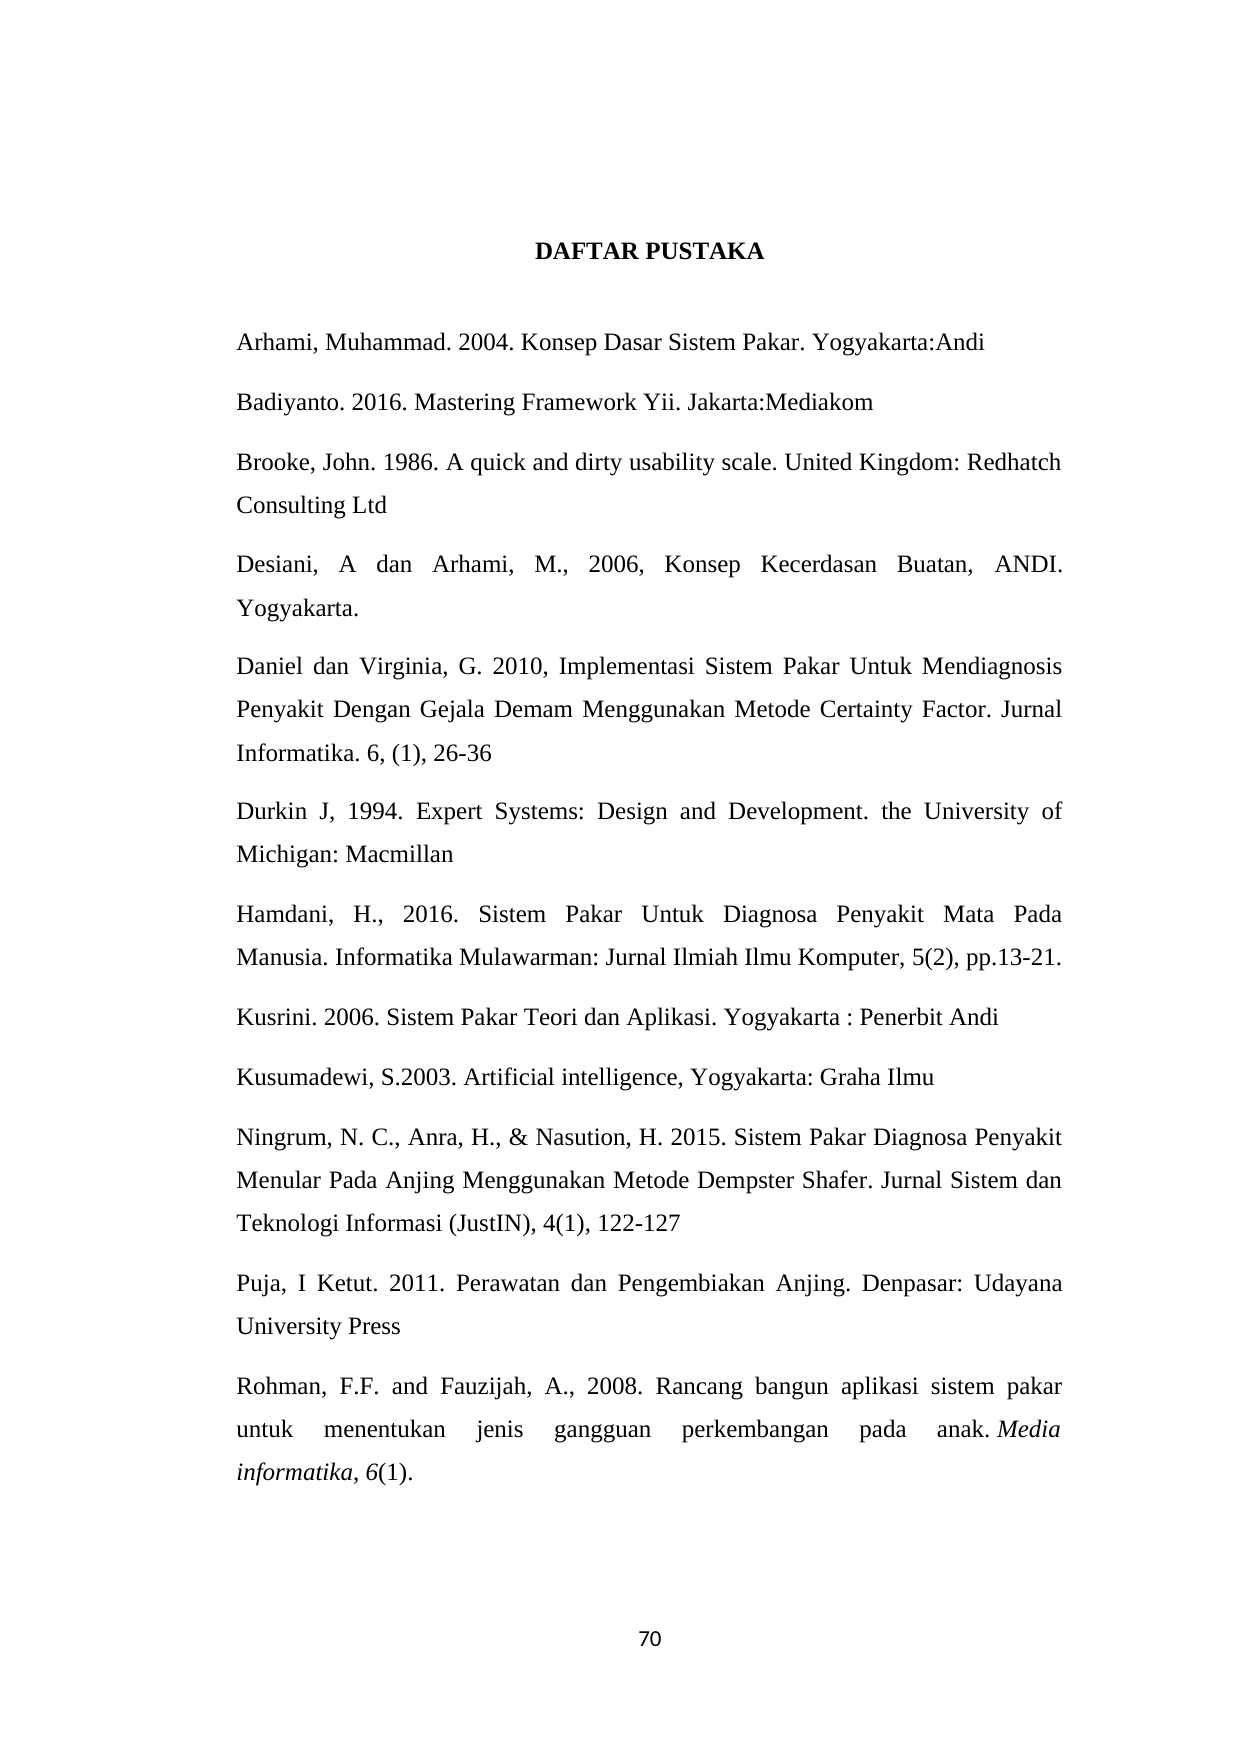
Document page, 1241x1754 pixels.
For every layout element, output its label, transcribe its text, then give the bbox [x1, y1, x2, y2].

text Ningrum, N. C., Anra, H., & Nasution, H. 2015. Sistem Pakar Diagnosa Penyakit Menular Pada Anjing Menggunakan Metode Dempster Shafer. Jurnal Sistem dan Teknologi Informasi (JustIN), 4(1), 122-127 [236, 1122, 1063, 1237]
text Puja, I Ketut. 2011. Perawatan dan Pengembiakan Anjing. Denpasar: Udayana University Press [236, 1268, 1063, 1340]
text Arhami, Muhammad. 2004. Konsep Dasar Sistem Pakar. Yogyakarta:Andi [236, 327, 1063, 356]
text Desiani, A dan Arhami, M., 2006, Konsep Kecerdasan Buatan, ANDI. Yogyakarta. [236, 549, 1063, 621]
text Badiyanto. 2016. Mastering Framework Yii. Jakarta:Mediakom [236, 387, 1063, 416]
text Daniel dan Virginia, G. 2010, Implementasi Sistem Pakar Untuk Mendiagnosis Penyakit Dengan Gejala Demam Menggunakan Metode Certainty Factor. Jurnal Informatika. 6, (1), 26-36 [236, 651, 1063, 766]
text Kusumadewi, S.2003. Artificial intelligence, Yogyakarta: Graha Ilmu [236, 1062, 1063, 1091]
text Durkin J, 1994. Expert Systems: Design and Development. the University of Michigan: Macmillan [236, 796, 1063, 868]
text Brooke, John. 1986. A quick and dirty usability scale. United Kingdom: Redhatch Consulting Ltd [236, 447, 1063, 518]
text Rohman, F.F. and Fauzijah, A., 2008. Rancang bangun aplikasi sistem pakar untuk menentukan jenis gangguan perkembangan pada anak. Media informatika, 6(1). [236, 1399, 1063, 1486]
subtitle DAFTAR PUSTAKA [236, 236, 1063, 265]
text Hamdani, H., 2016. Sistem Pakar Untuk Diagnosa Penyakit Mata Pada Manusia. Informatika Mulawarman: Jurnal Ilmiah Ilmu Komputer, 5(2), pp.13-21. [236, 928, 1063, 971]
text Kusrini. 2006. Sistem Pakar Teori dan Aplikasi. Yogyakarta : Penerbit Andi [236, 1002, 1063, 1031]
